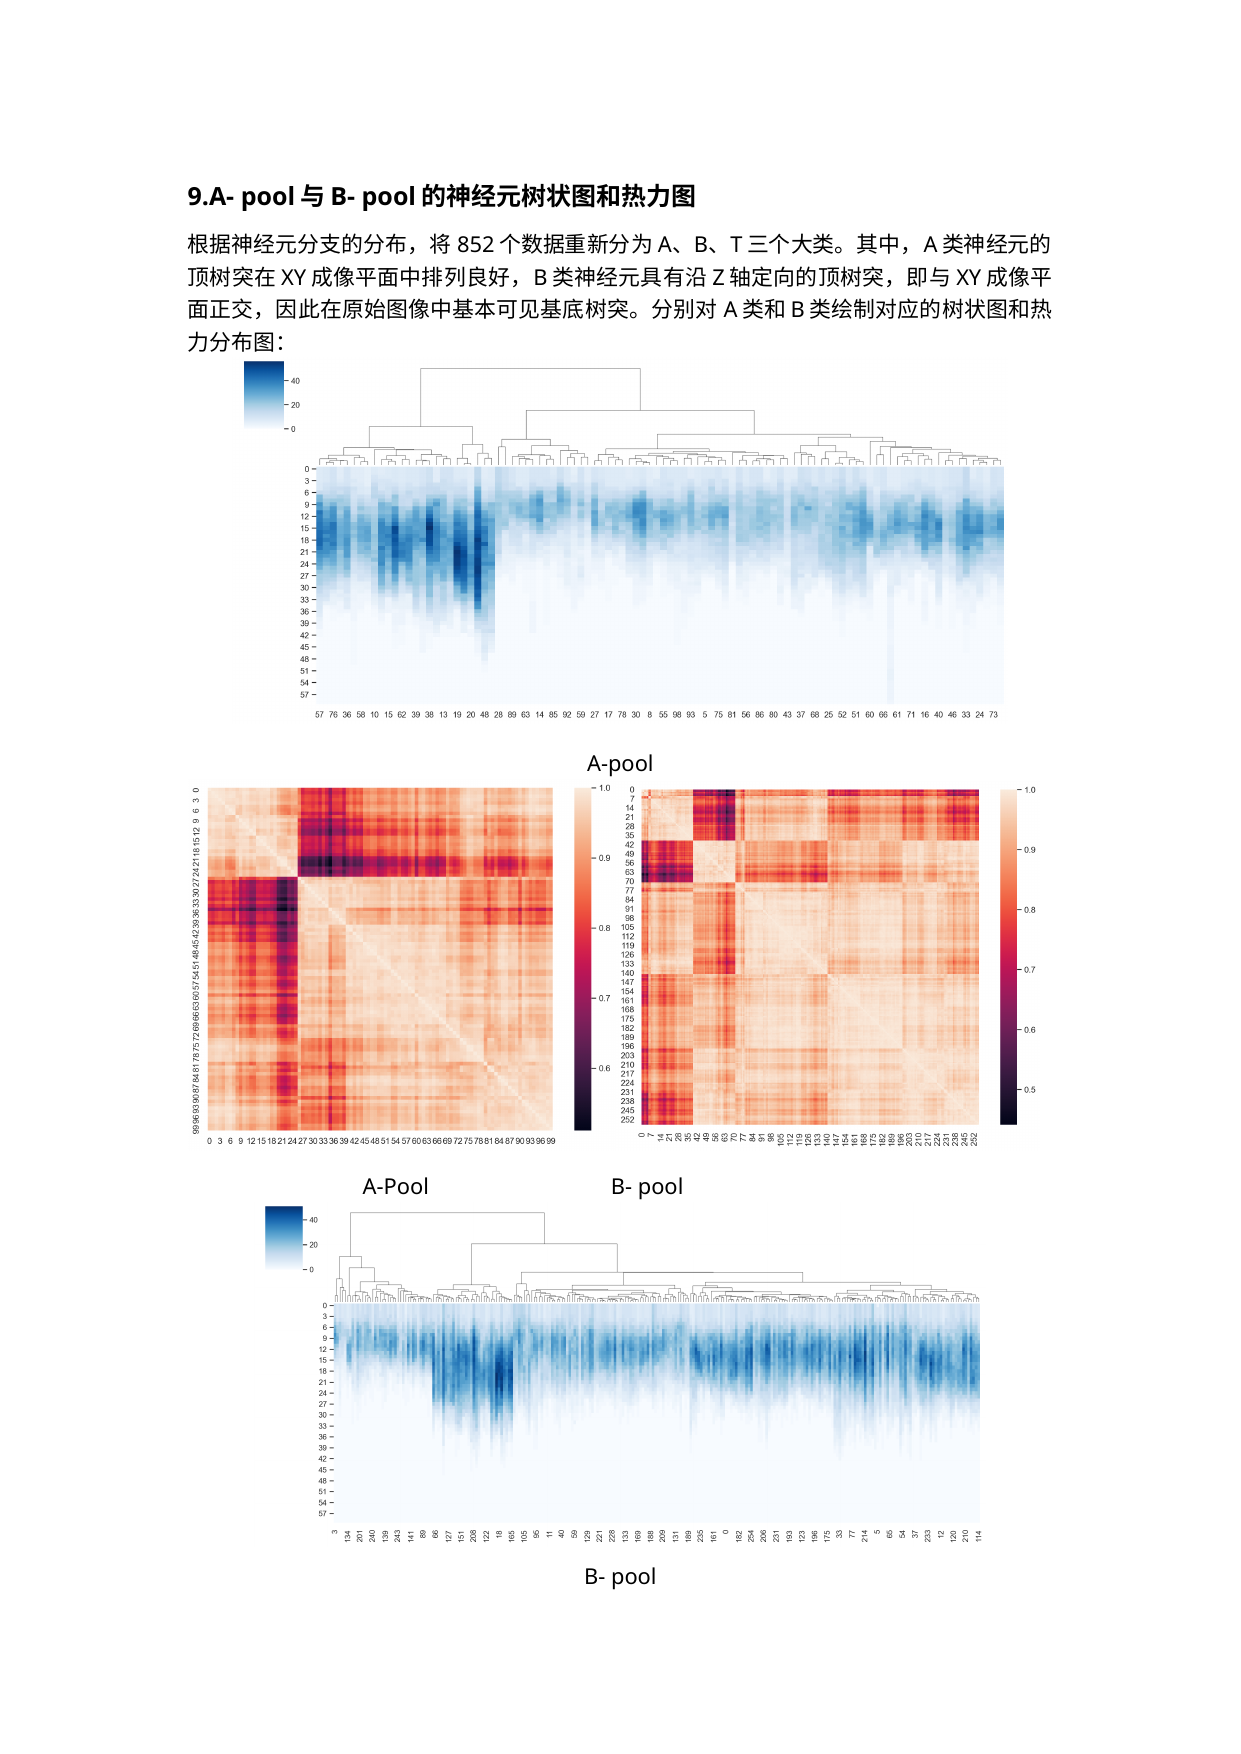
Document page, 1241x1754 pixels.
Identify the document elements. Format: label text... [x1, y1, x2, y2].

text 9.A- pool与B- pool的神经元树状图和热力图 [187, 162, 1053, 227]
picture [187, 779, 1041, 1151]
text 根据神经元分支的分布，将852个数据重新分为A、B、T三个大类。其中，A类神经元的顶树突在XY成像平面中排列良好，B类神经元具有沿Z轴定向的顶树突，即与XY成像平面正交，因此在原始图像中基本可见基底树突。分别对A类和B类绘制对应的树状图和热力分布图： [187, 227, 1053, 357]
text A-pool [187, 747, 1053, 779]
picture [254, 1202, 987, 1547]
picture [232, 357, 1009, 724]
text A-Pool B- pool [187, 1169, 1053, 1202]
text B- pool [187, 1559, 1053, 1592]
